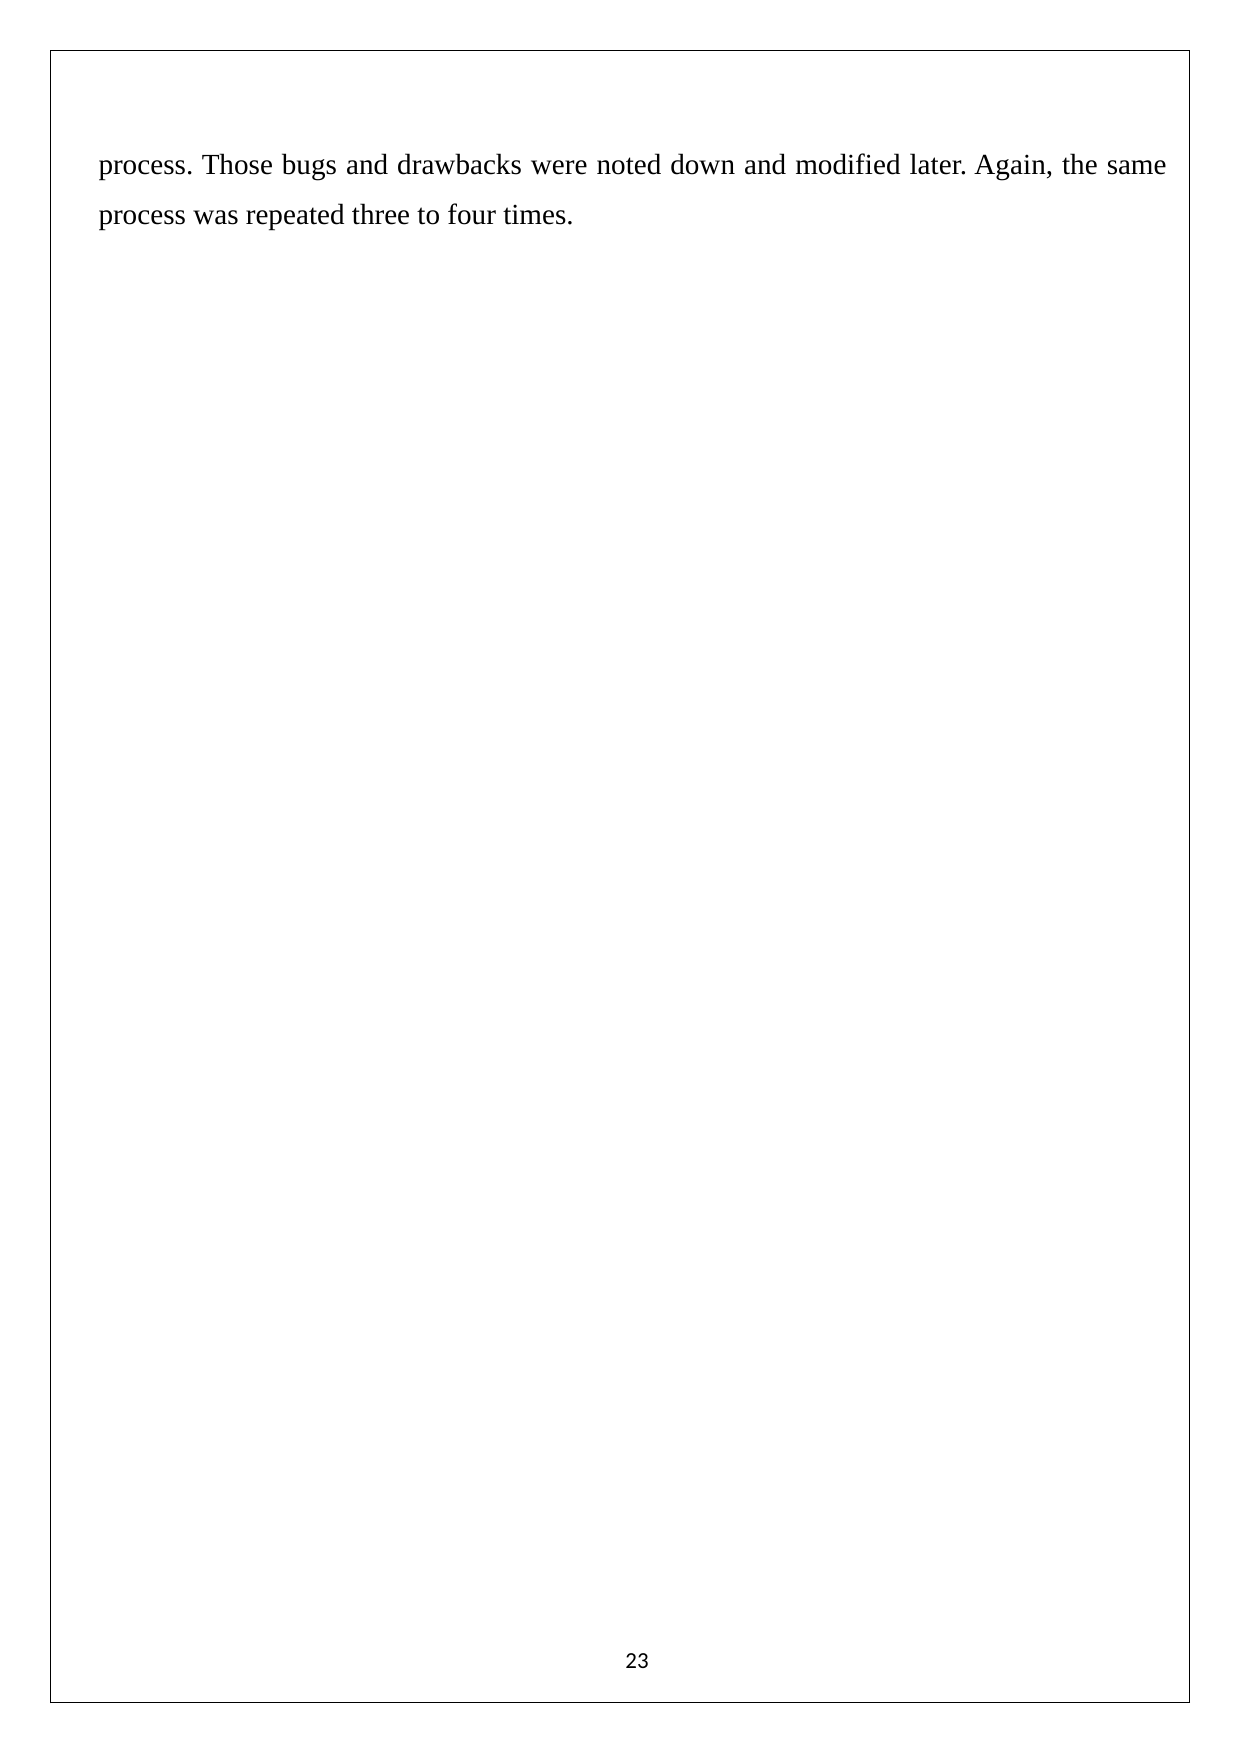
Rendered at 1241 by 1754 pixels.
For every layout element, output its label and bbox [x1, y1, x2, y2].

text [98, 147, 1168, 231]
